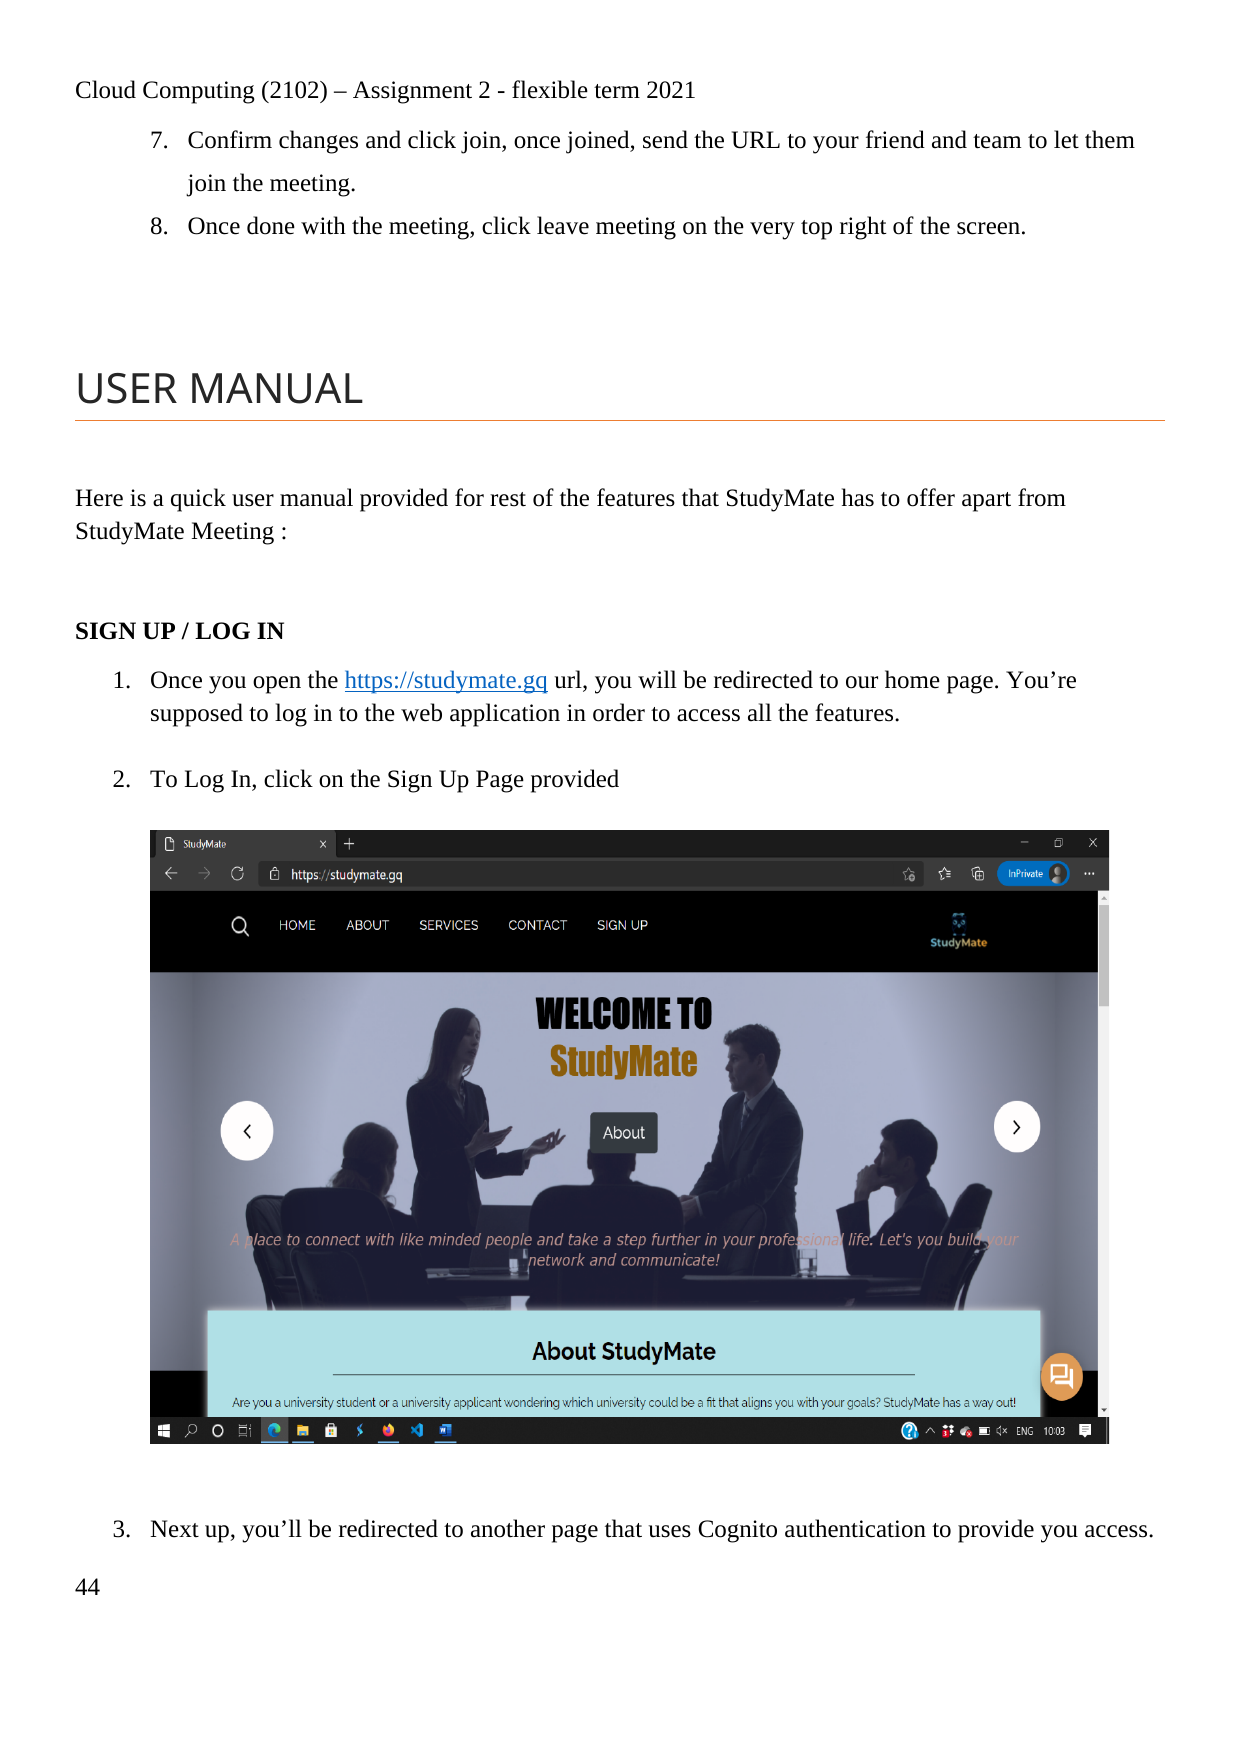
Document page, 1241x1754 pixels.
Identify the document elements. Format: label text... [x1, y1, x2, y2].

text Here is a quick user manual provided for rest of the features that StudyMate has to offer apart from StudyMate Meeting : [75, 483, 1165, 545]
list Confirm changes and click join, once joined, send the URL to your friend and team to let them join the meeting. [150, 125, 1165, 197]
list Once done with the meeting, click leave meeting on the very top right of the screen. [150, 211, 1165, 240]
text SIGN UP / LOG IN [75, 616, 1165, 644]
list To Log In, click on the Sign Up Page provided [112, 764, 1165, 793]
list Next up, you’ll be redirected to another page that uses Cognito authentication to provide you access. [112, 1514, 1165, 1543]
picture [150, 830, 1110, 1444]
subtitle USER MANUAL [75, 359, 1165, 420]
list Once you open the https://studymate.gq url, you will be redirected to our home page. You’re supposed to log in to the web application in order to access all the features. [112, 666, 1165, 727]
